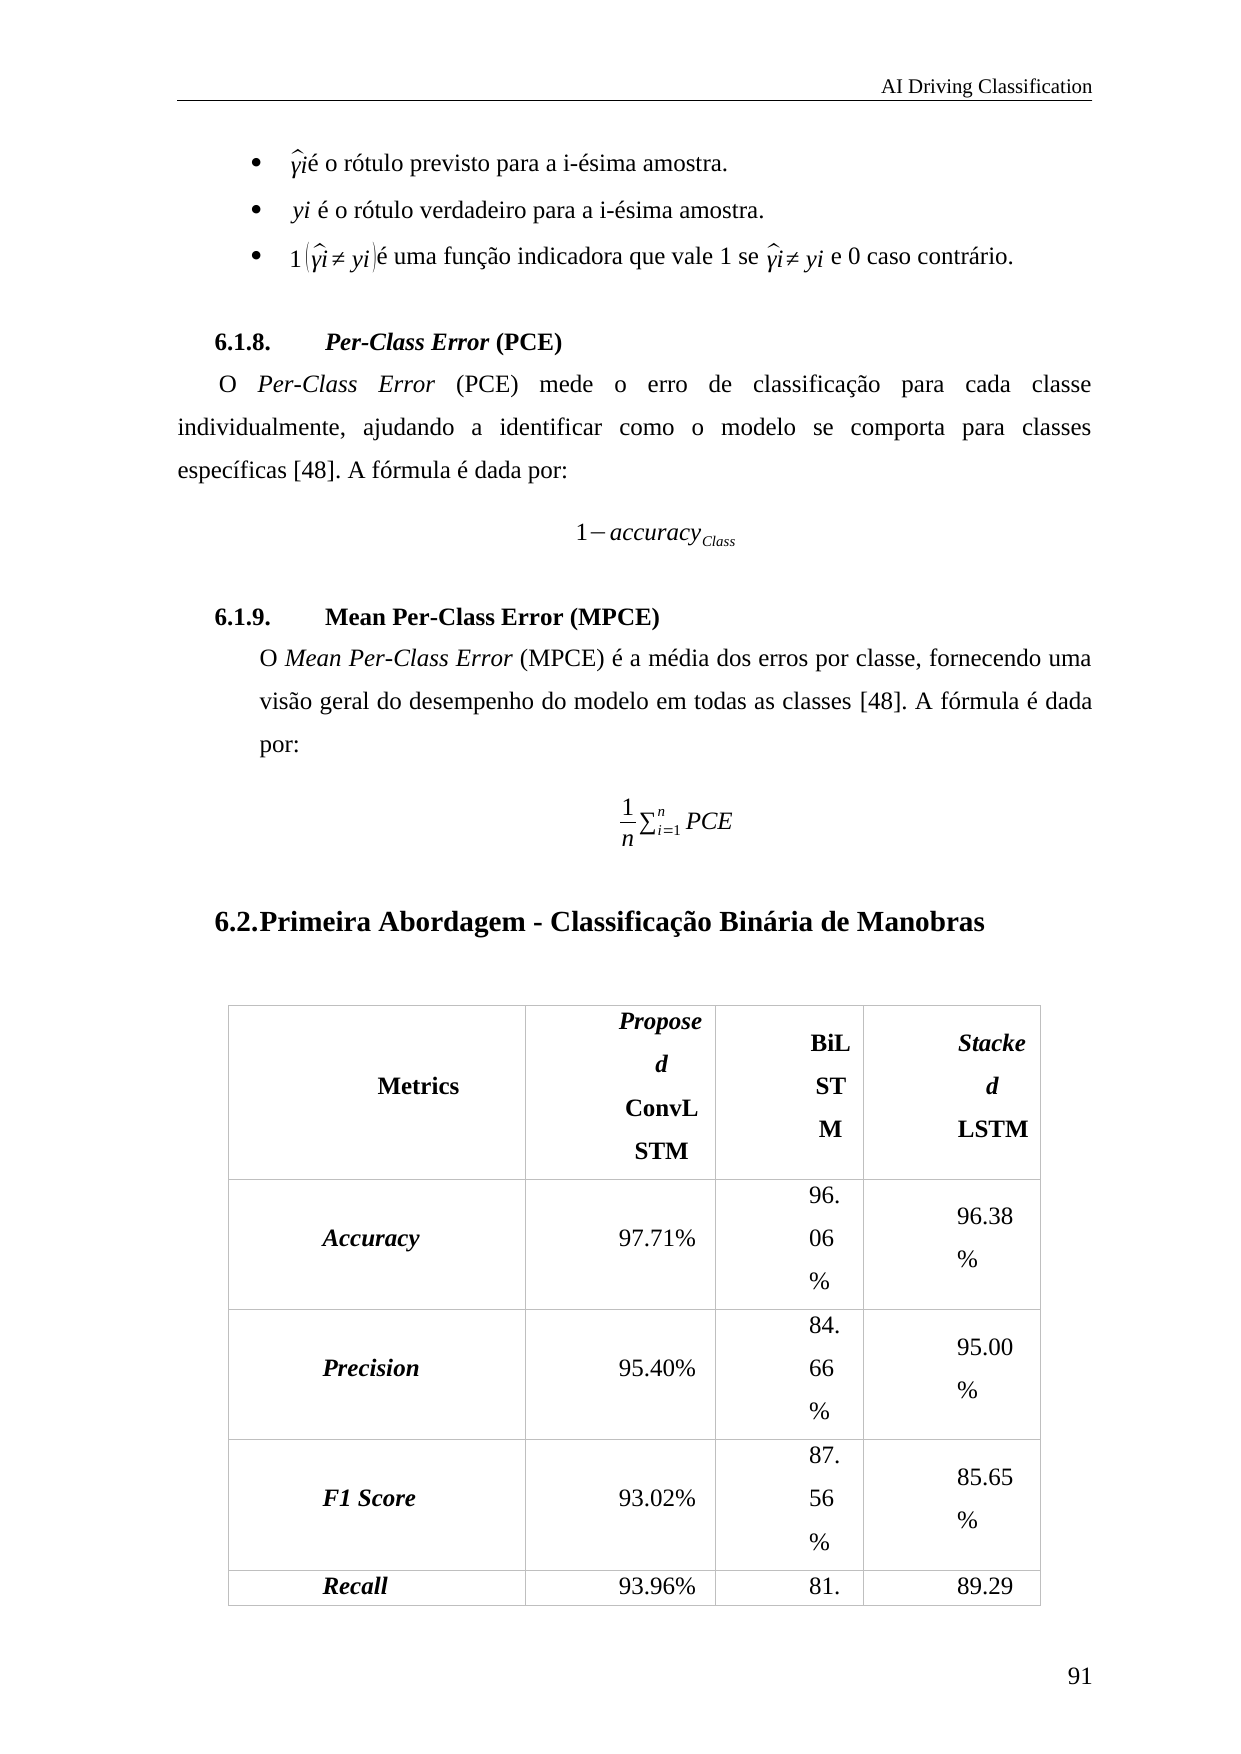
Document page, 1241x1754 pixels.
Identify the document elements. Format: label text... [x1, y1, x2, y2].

table_cell Precision [229, 1310, 525, 1439]
table_cell 96.06% [716, 1180, 863, 1309]
table_cell 87.56% [716, 1440, 863, 1570]
table_cell Accuracy [229, 1180, 525, 1309]
subtitle Per-Class Error (PCE) [214, 327, 1092, 356]
table_cell F1 Score [229, 1440, 525, 1570]
table_header Metrics [229, 1006, 525, 1179]
table_cell 81.66% [716, 1571, 863, 1605]
table_cell 93.96% [526, 1571, 715, 1605]
table_header Proposed ConvLSTM [526, 1006, 715, 1179]
text O Per-Class Error (PCE) mede o erro de classificação para cada classe individualmente, ajudando a identificar como o modelo se comporta para classes específicas . A fórmula é dada por: [177, 369, 1092, 484]
table_header Stacked LSTM [864, 1006, 1040, 1179]
subtitle Mean Per-Class Error (MPCE) [214, 602, 1092, 631]
table_cell 85.65% [864, 1440, 1040, 1570]
table_header BiLSTM [716, 1006, 863, 1179]
table_cell 95.40% [526, 1310, 715, 1439]
table_cell Recall [229, 1571, 525, 1605]
list é o rótulo verdadeiro para a i-ésima amostra. [252, 195, 1092, 226]
list é o rótulo previsto para a i-ésima amostra. [252, 148, 1092, 180]
table_cell 97.71% [526, 1180, 715, 1309]
table_cell 96.38% [864, 1180, 1040, 1309]
text O Mean Per-Class Error (MPCE) é a média dos erros por classe, fornecendo uma visão geral do desempenho do modelo em todas as classes . A fórmula é dada por: [259, 643, 1092, 758]
table_cell 89.29% [864, 1571, 1040, 1605]
table_cell 93.02% [526, 1440, 715, 1570]
table_cell 95.00% [864, 1310, 1040, 1439]
subtitle Primeira Abordagem - Classificação Binária de Manobras [214, 904, 1092, 938]
table_cell 84.66% [716, 1310, 863, 1439]
list é uma função indicadora que vale 1 se e 0 caso contrário. [252, 240, 1092, 276]
